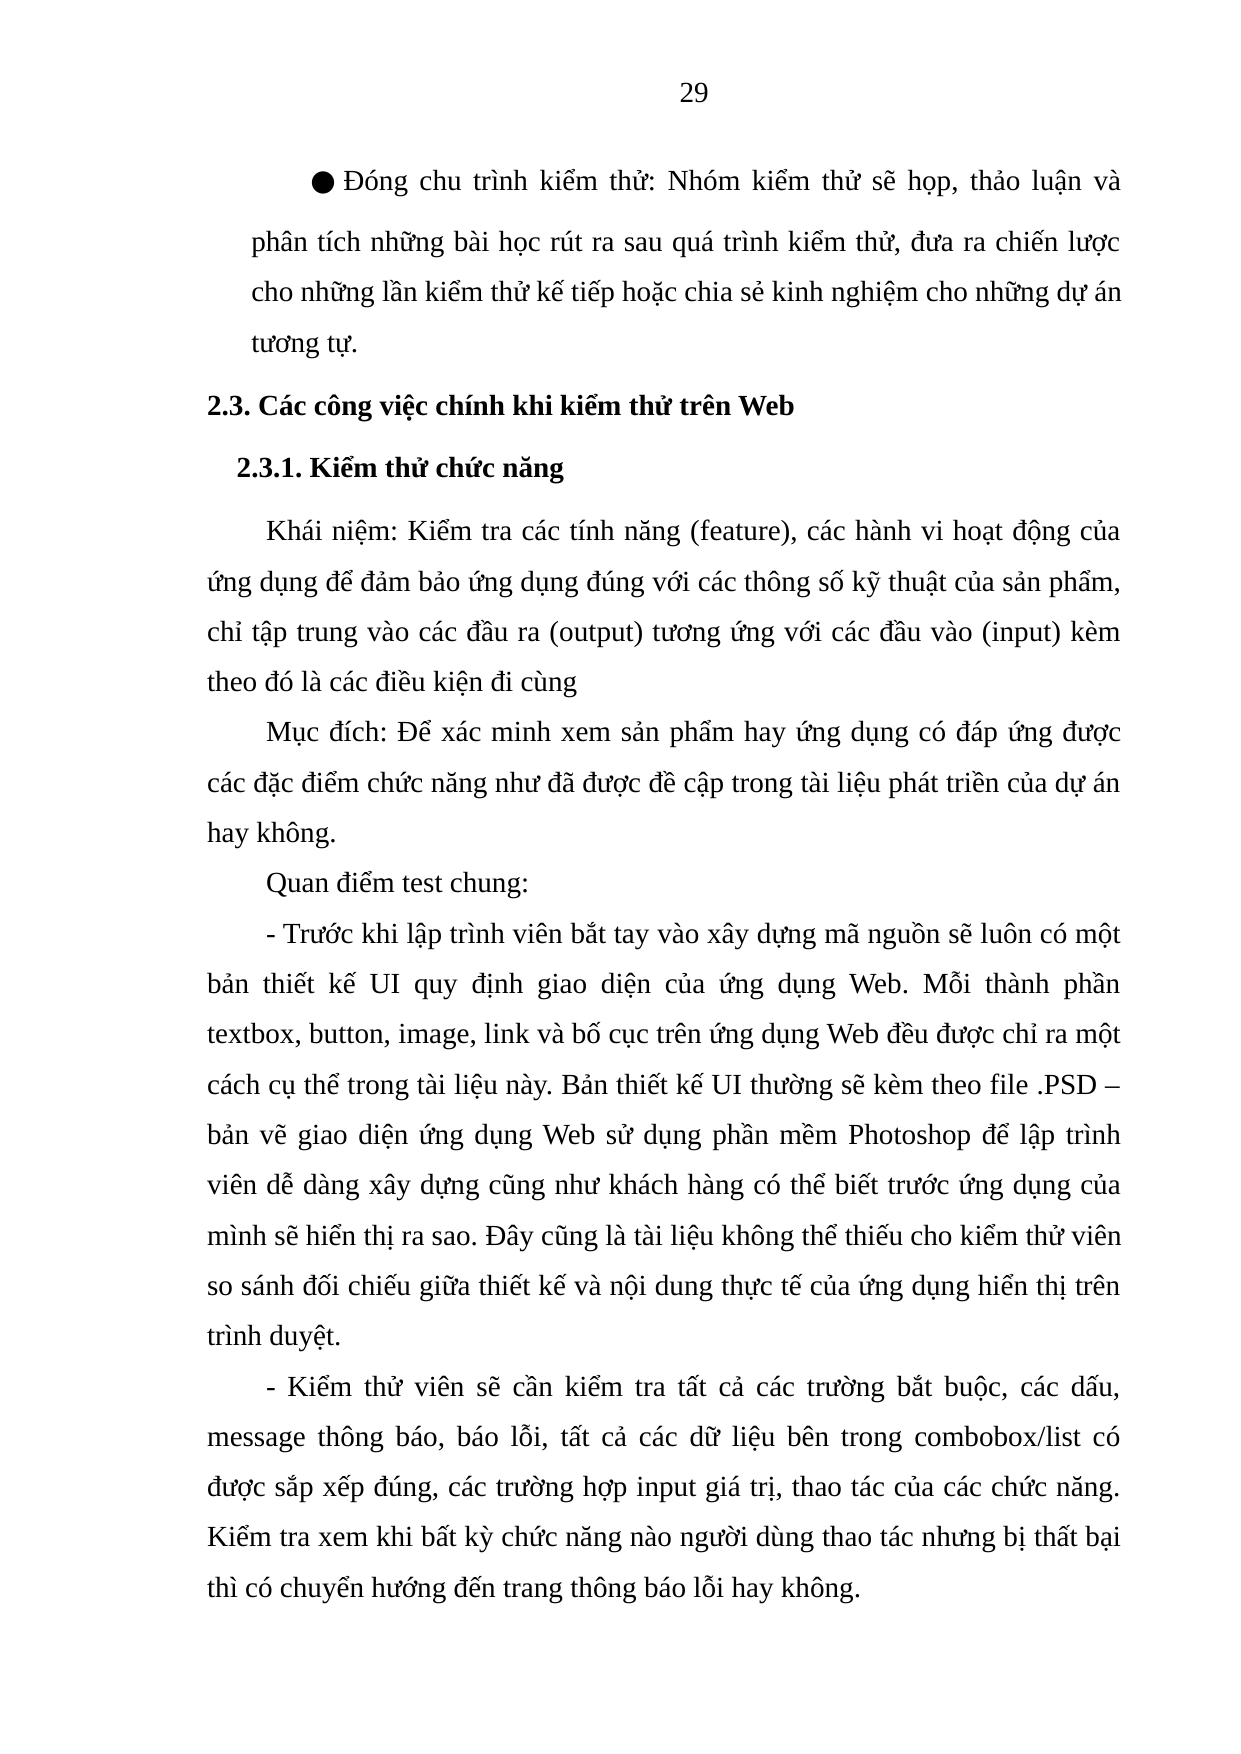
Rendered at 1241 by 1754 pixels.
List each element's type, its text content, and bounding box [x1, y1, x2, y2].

text Khái niệm: Kiểm tra các tính năng (feature), các hành vi hoạt động của ứng dụng để đảm bảo ứng dụng đúng với các thông số kỹ thuật của sản phẩm, chỉ tập trung vào các đầu ra (output) tương ứng với các đầu vào (input) kèm theo đó là các điều kiện đi cùng [207, 513, 1122, 698]
text Mục đích: Để xác minh xem sản phẩm hay ứng dụng có đáp ứng được các đặc điểm chức năng như đã được đề cập trong tài liệu phát triền của dự án hay không. [207, 714, 1122, 849]
text Đóng chu trình kiểm thử: Nhóm kiểm thử sẽ họp, thảo luận và phân tích những bài học rút ra sau quá trình kiểm thử, đưa ra chiến lược cho những lần kiểm thử kế tiếp hoặc chia sẻ kinh nghiệm cho những dự án tương tự. [251, 148, 1122, 358]
subtitle 2.3.1. Kiểm thử chức năng [207, 451, 1122, 484]
text - Trước khi lập trình viên bắt tay vào xây dựng mã nguồn sẽ luôn có một bản thiết kế UI quy định giao diện của ứng dụng Web. Mỗi thành phần textbox, button, image, link và bố cục trên ứng dụng Web đều được chỉ ra một cách cụ thể trong tài liệu này. Bản thiết kế UI thường sẽ kèm theo file .PSD – bản vẽ giao diện ứng dụng Web sử dụng phần mềm Photoshop để lập trình viên dễ dàng xây dựng cũng như khách hàng có thể biết trước ứng dụng của mình sẽ hiển thị ra sao. Đây cũng là tài liệu không thể thiếu cho kiểm thử viên so sánh đối chiếu giữa thiết kế và nội dung thực tế của ứng dụng hiển thị trên trình duyệt. [207, 916, 1122, 1352]
subtitle 2.3. Các công việc chính khi kiểm thử trên Web [207, 388, 1122, 421]
text Quan điểm test chung: [207, 866, 1122, 899]
text - Kiểm thử viên sẽ cần kiểm tra tất cả các trường bắt buộc, các dấu, message thông báo, báo lỗi, tất cả các dữ liệu bên trong combobox/list có được sắp xếp đúng, các trường hợp input giá trị, thao tác của các chức năng. Kiểm tra xem khi bất kỳ chức năng nào người dùng thao tác nhưng bị thất bại thì có chuyển hướng đến trang thông báo lỗi hay không. [207, 1369, 1122, 1603]
